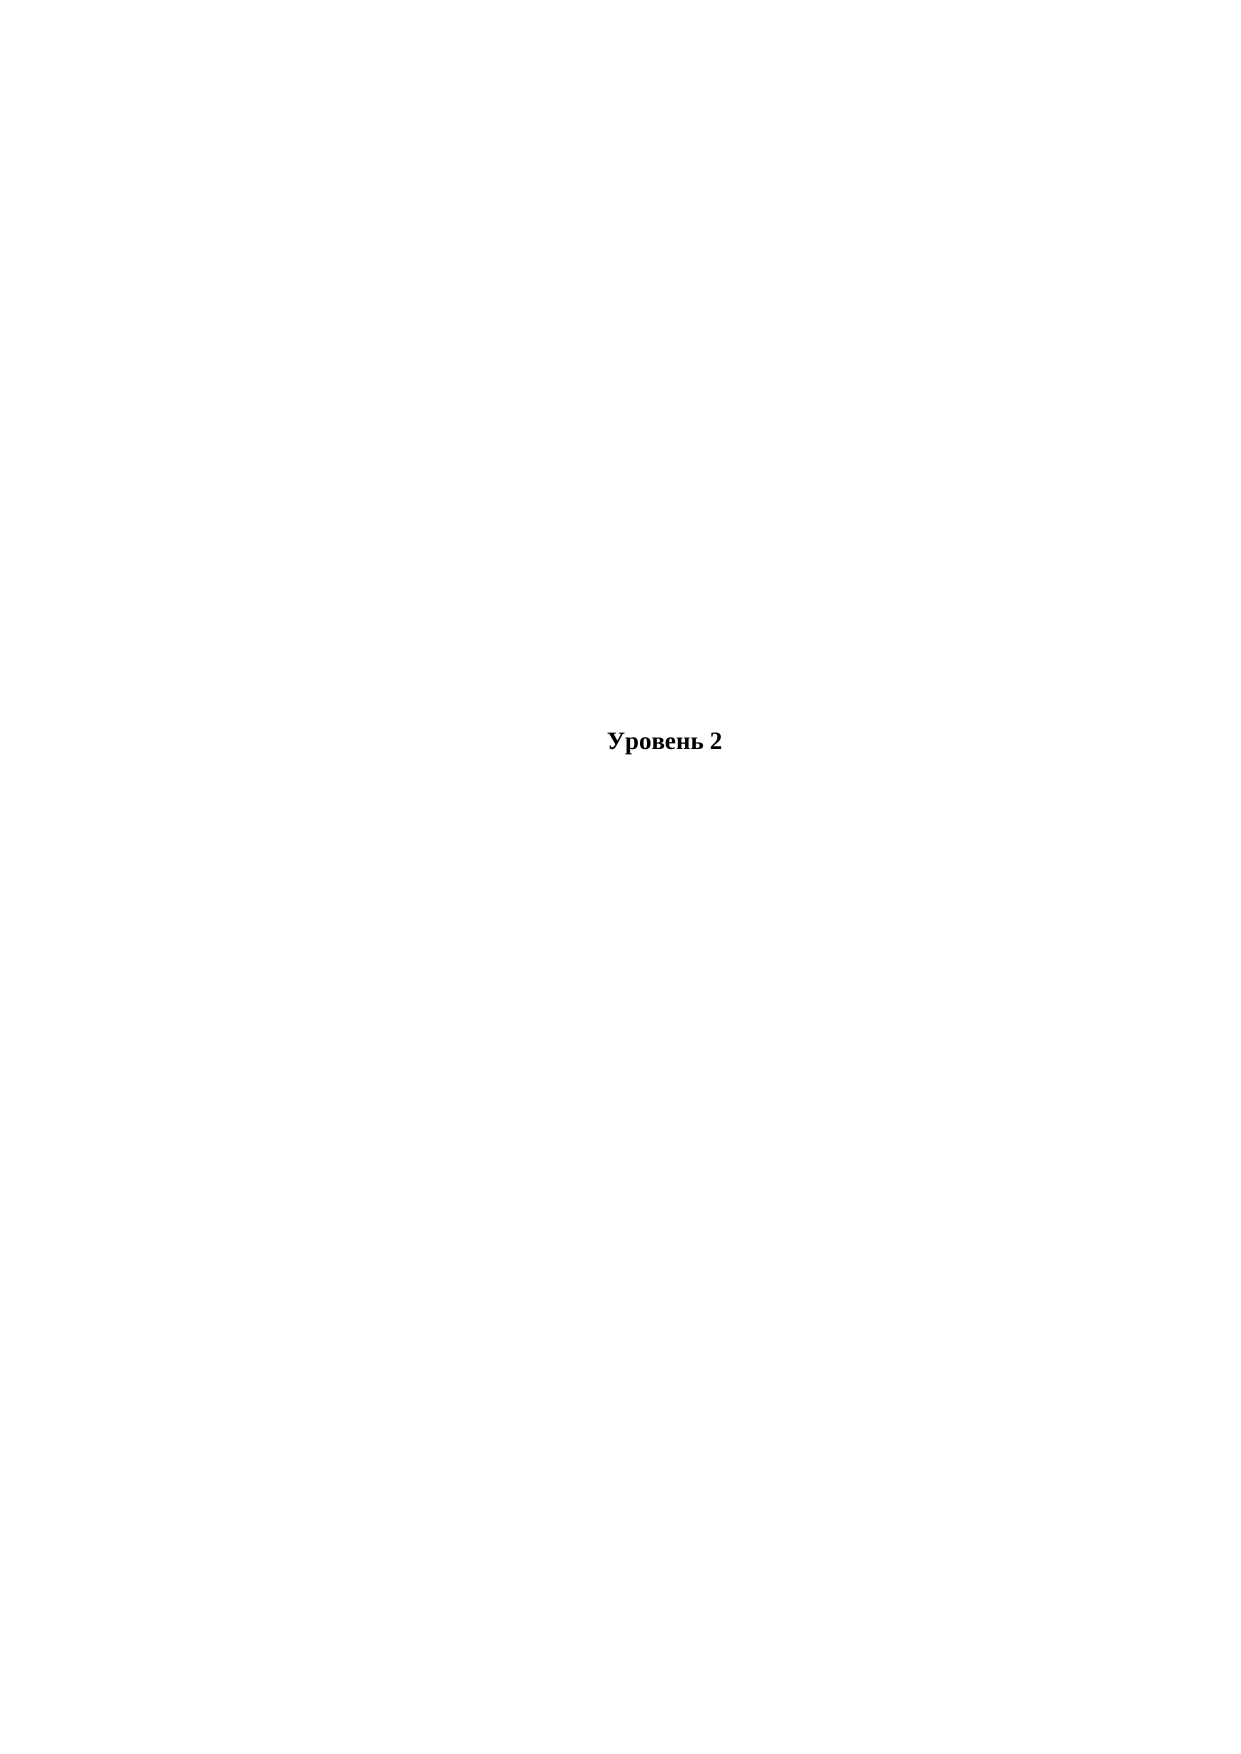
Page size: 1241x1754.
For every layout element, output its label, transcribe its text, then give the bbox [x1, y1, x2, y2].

text Уровень 2 [177, 726, 1152, 755]
